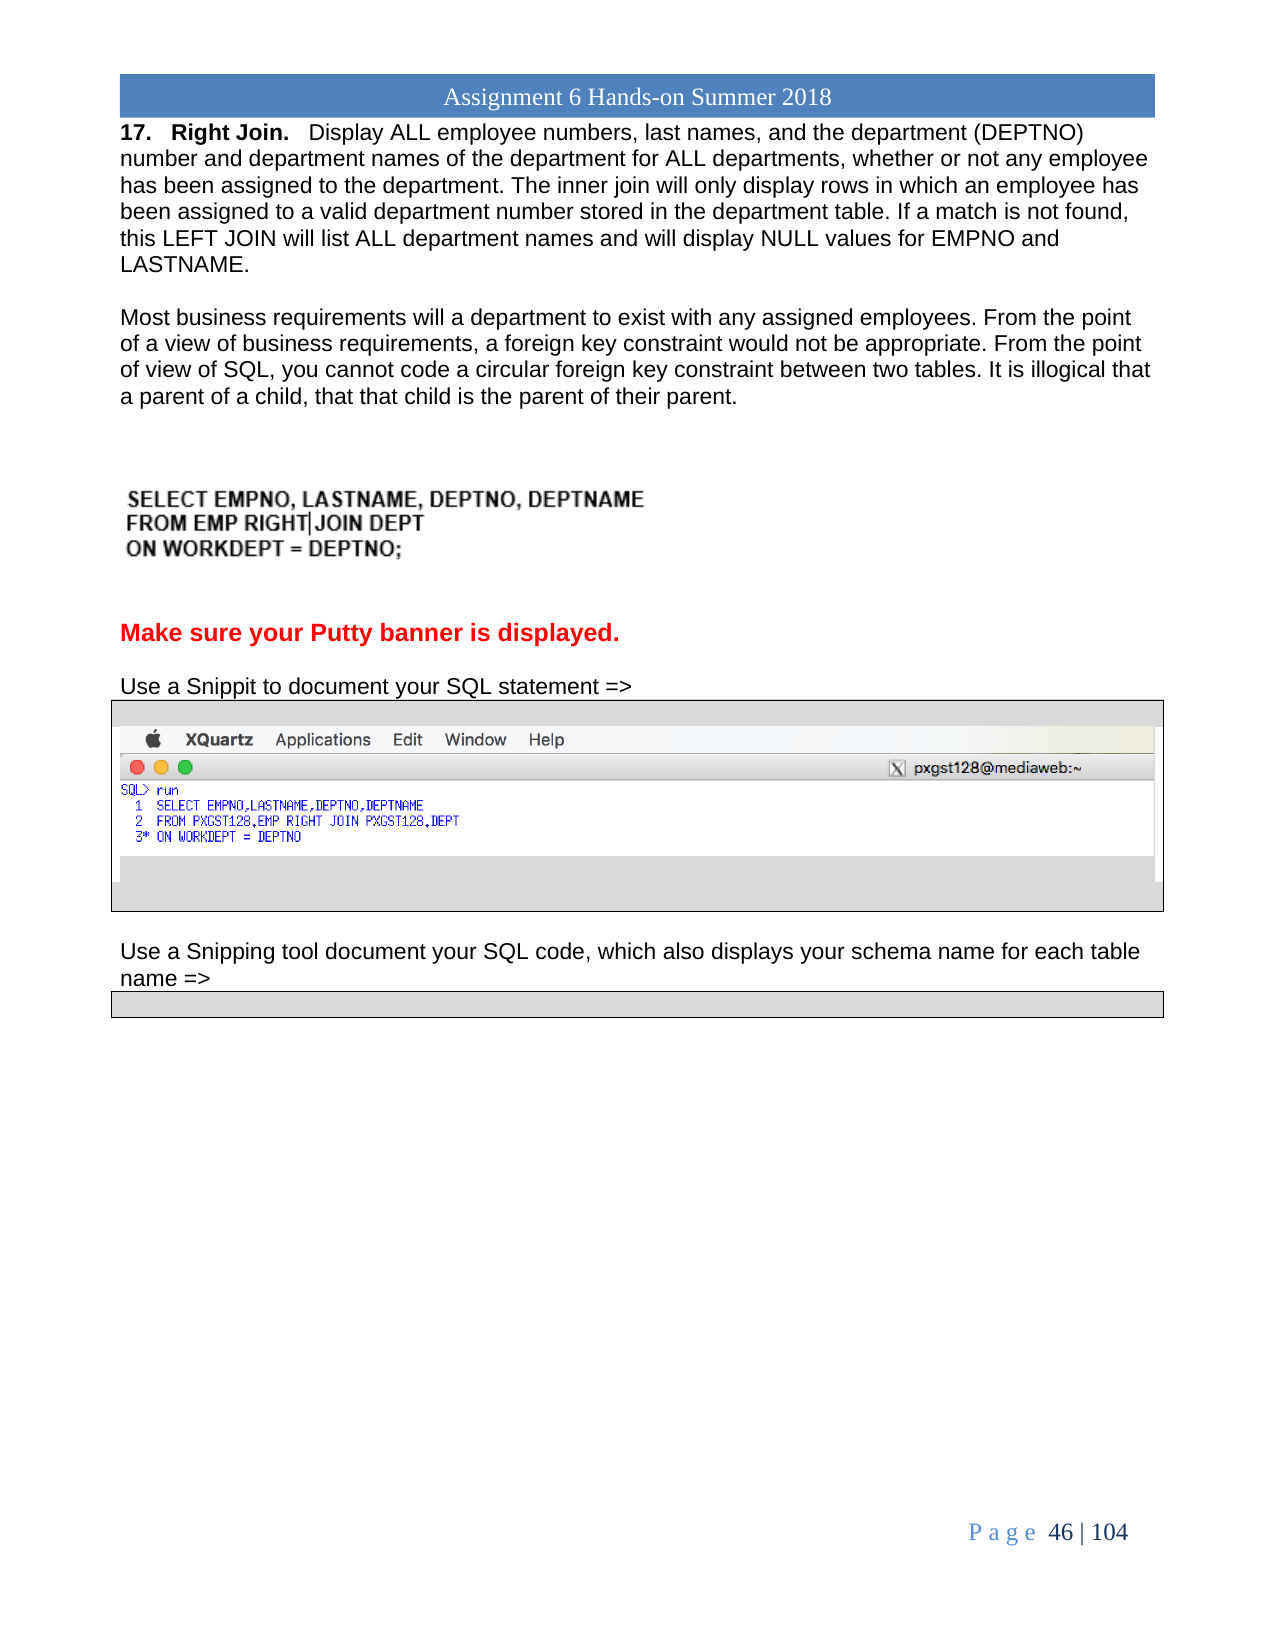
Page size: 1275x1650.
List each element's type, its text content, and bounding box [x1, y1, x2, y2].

picture [120, 485, 1111, 566]
picture [120, 726, 1154, 856]
text Make sure your Putty banner is displayed. [120, 618, 1155, 647]
text Use a Snipping tool document your SQL code, which also displays your schema name for each table name => [120, 938, 1155, 991]
text Use a Snippit to document your SQL statement => [120, 673, 1155, 699]
text Most business requirements will a department to exist with any assigned employees. From the point of a view of business requirements, a foreign key constraint would not be appropriate. From the point of view of SQL, you cannot code a circular foreign key constraint between two tables. It is illogical that a parent of a child, that that child is the parent of their parent. [120, 303, 1155, 409]
text 17. Right Join. Display ALL employee numbers, last names, and the department (DEPTNO) number and department names of the department for ALL departments, whether or not any employee has been assigned to the department. The inner join will only display rows in which an employee has been assigned to a valid department number stored in the department table. If a match is not found, this LEFT JOIN will list ALL department names and will display NULL values for EMPNO and LASTNAME. [120, 118, 1155, 277]
